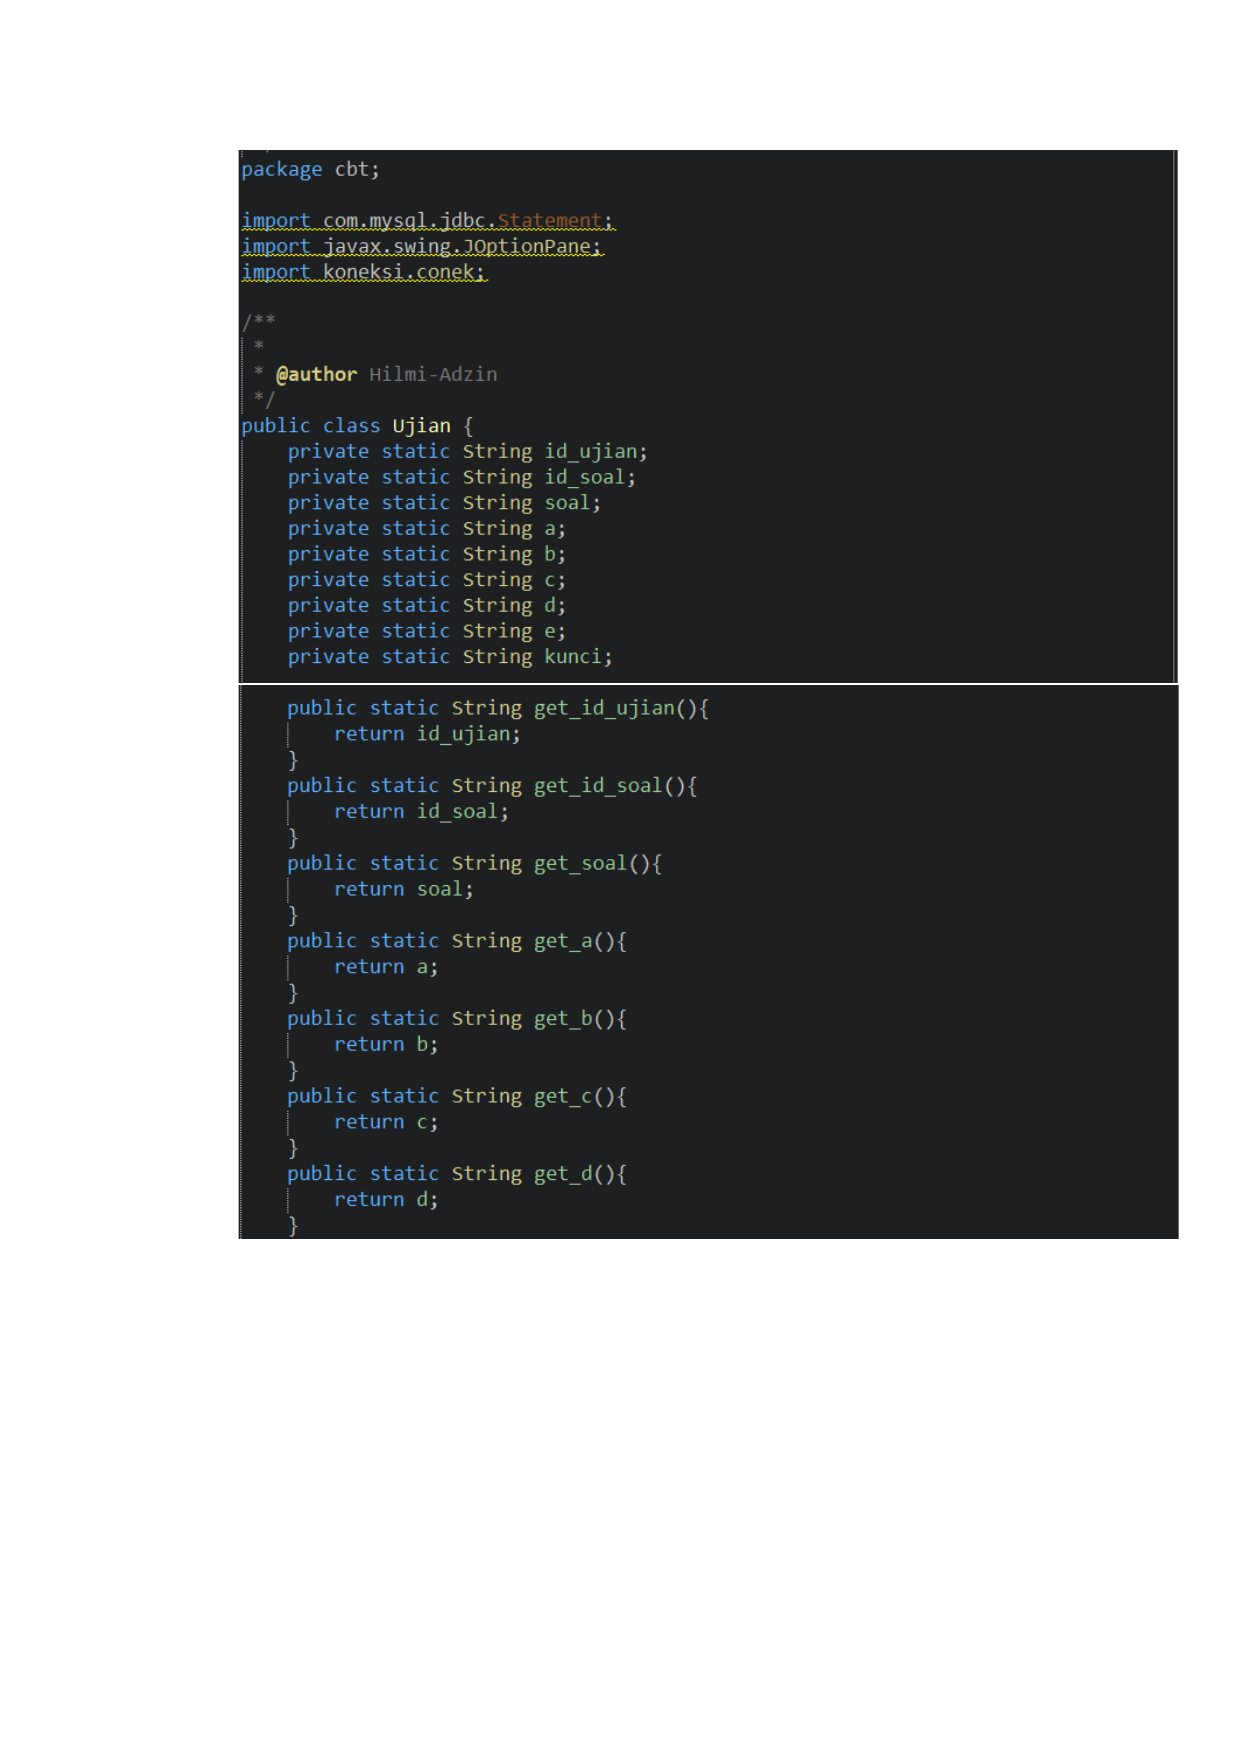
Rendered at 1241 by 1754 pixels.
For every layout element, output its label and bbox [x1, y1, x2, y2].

picture [238, 150, 1178, 683]
picture [238, 685, 1179, 1239]
